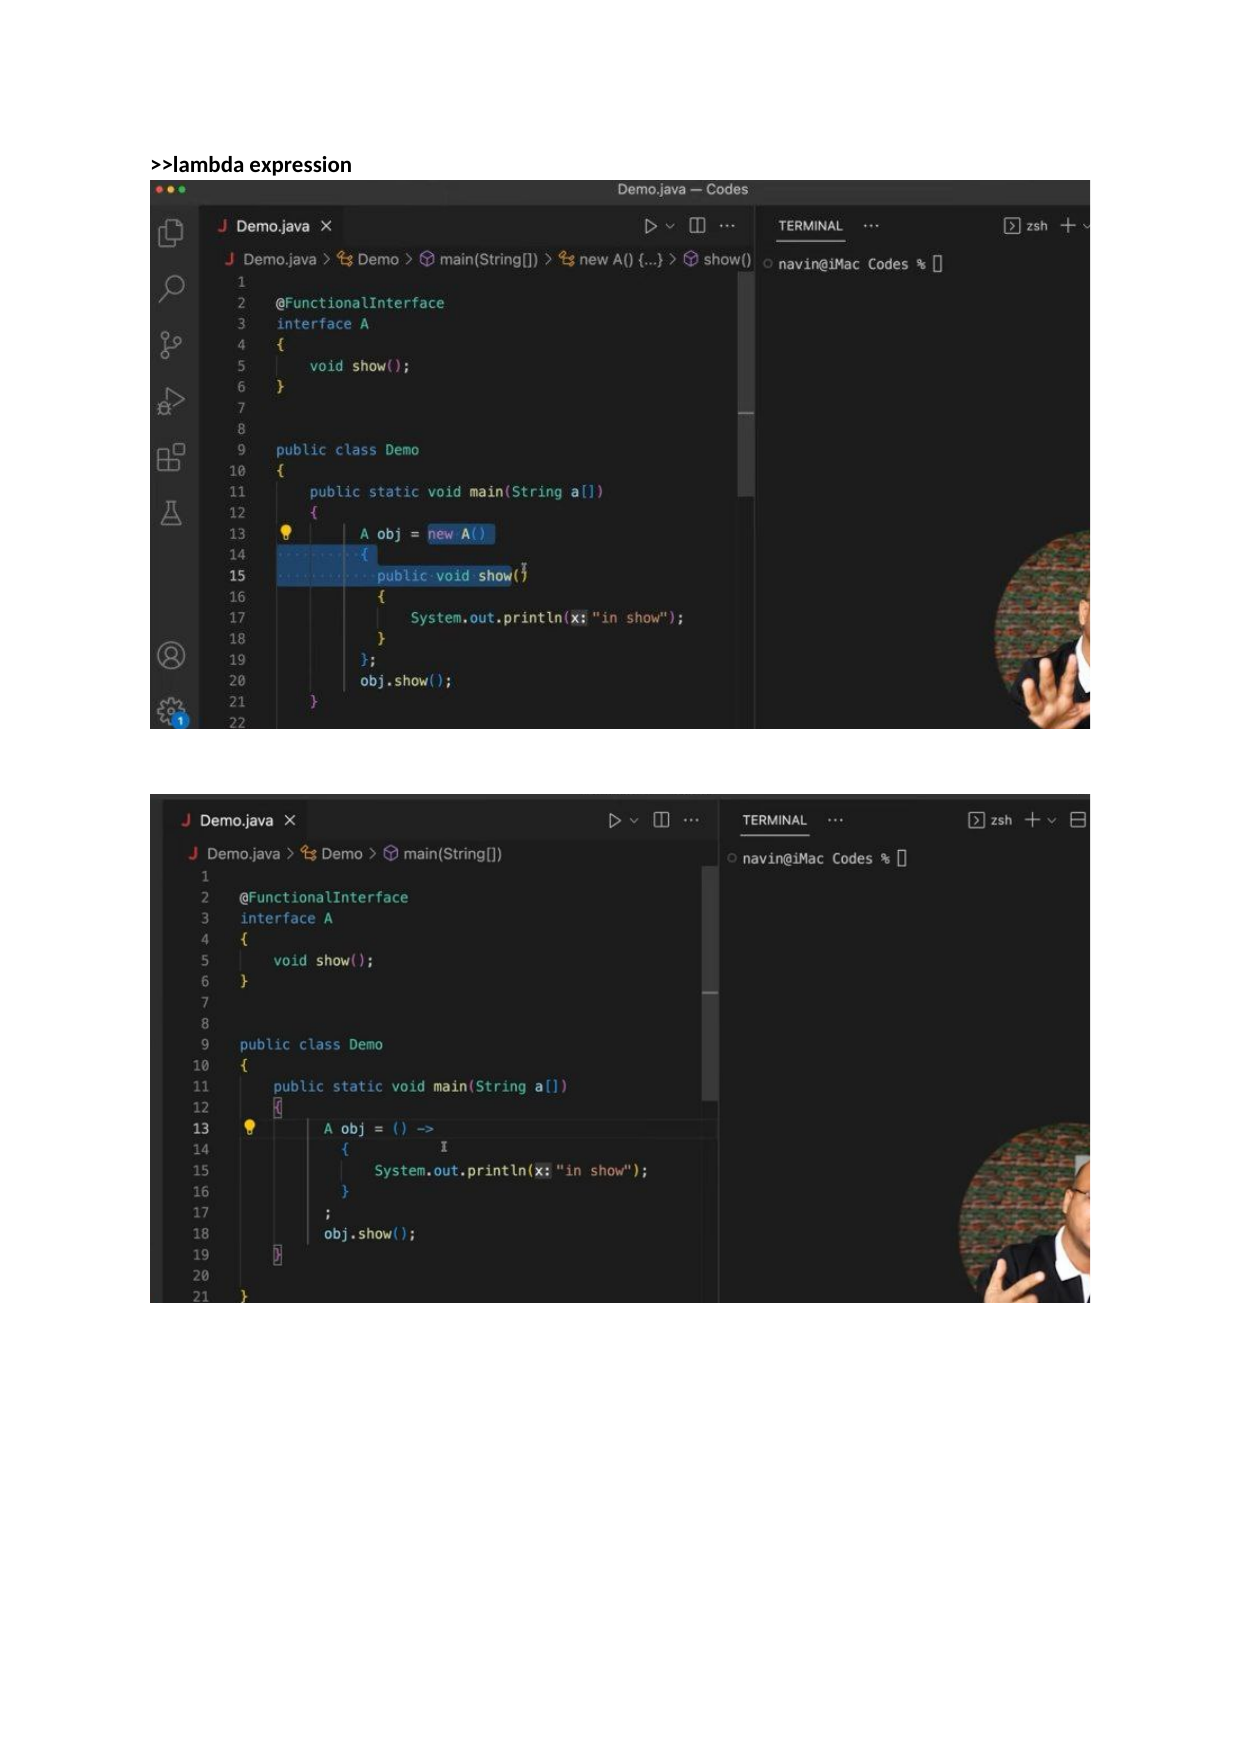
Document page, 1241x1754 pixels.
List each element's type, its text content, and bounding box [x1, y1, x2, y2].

picture [150, 180, 1091, 729]
picture [150, 794, 1091, 1303]
text >>lambda expression [150, 150, 1090, 180]
